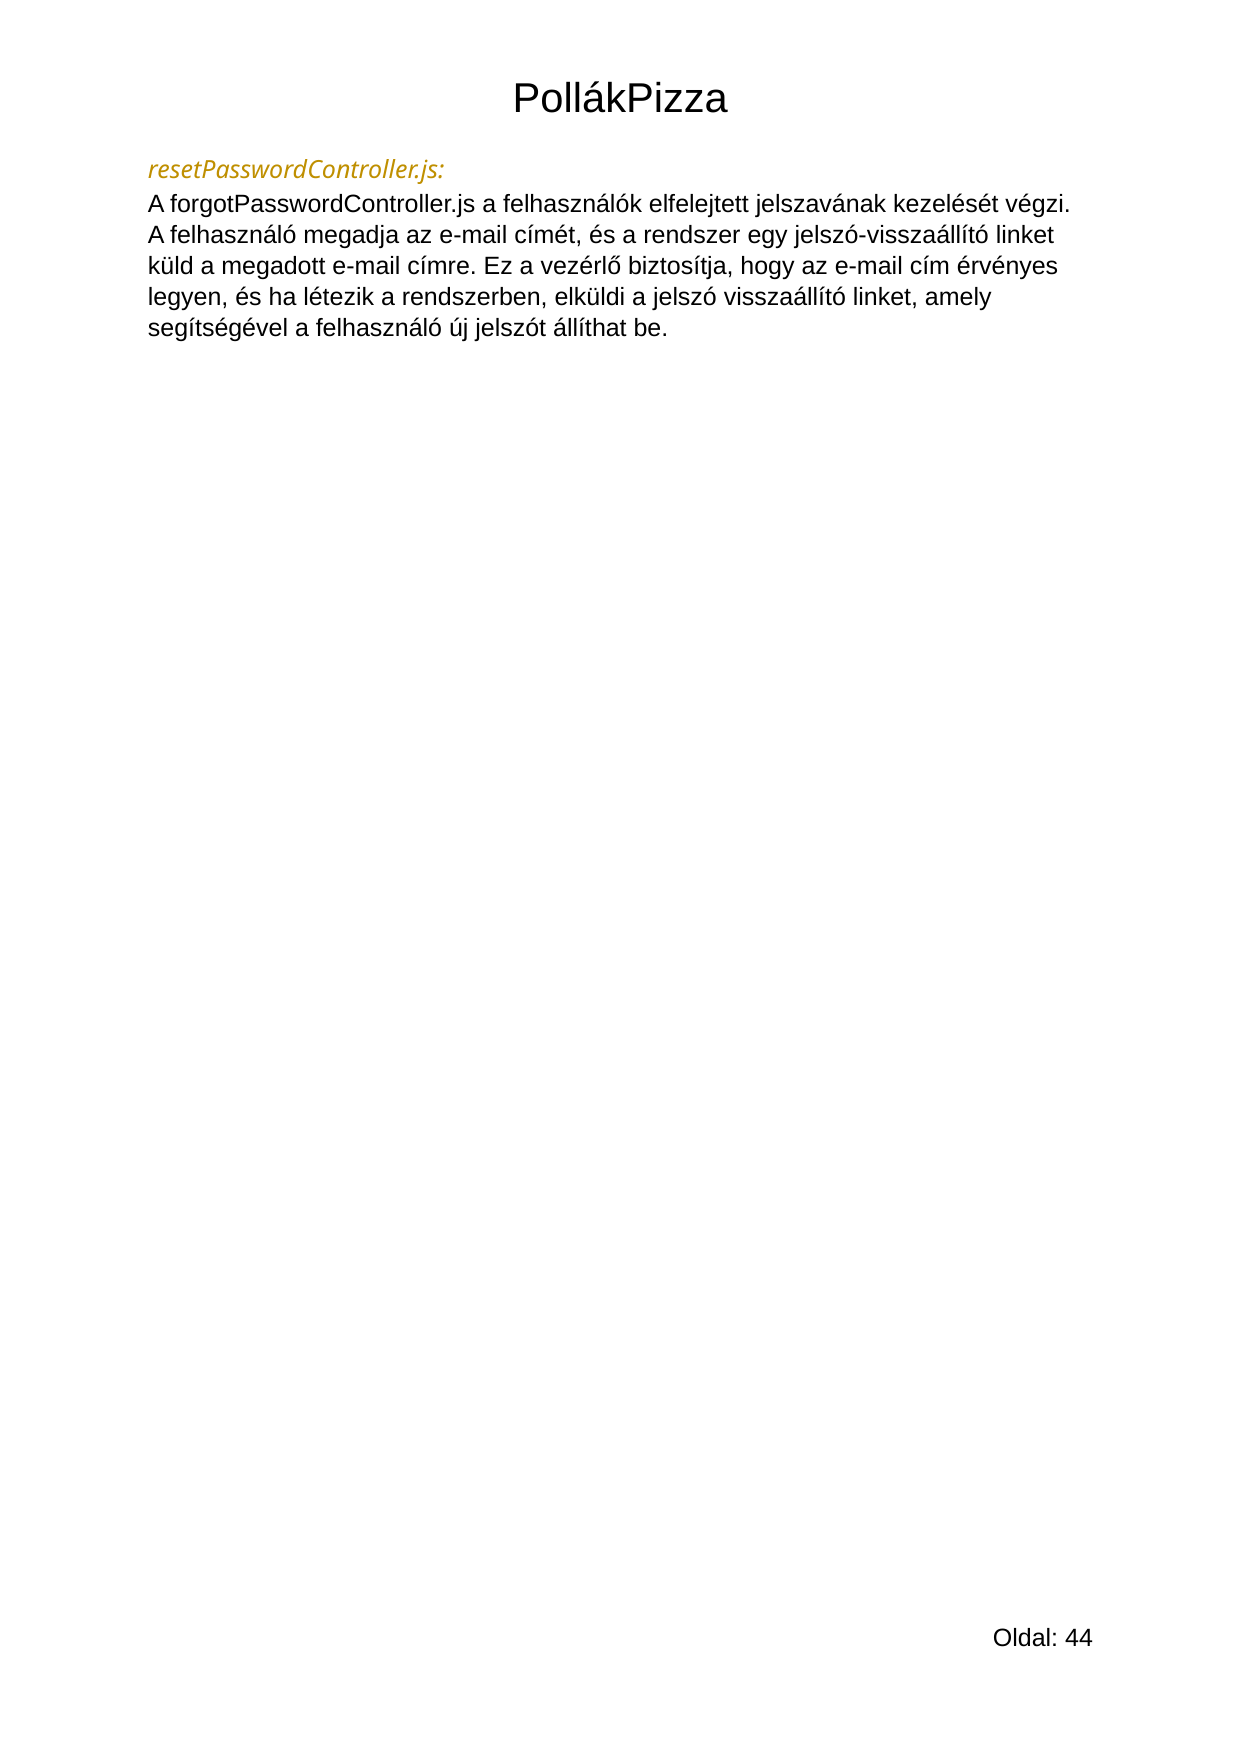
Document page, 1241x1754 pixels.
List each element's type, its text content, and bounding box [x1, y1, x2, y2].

text A forgotPasswordController.js a felhasználók elfelejtett jelszavának kezelését végzi. A felhasználó megadja az e-mail címét, és a rendszer egy jelszó-visszaállító linket küld a megadott e-mail címre. Ez a vezérlő biztosítja, hogy az e-mail cím érvényes legyen, és ha létezik a rendszerben, elküldi a jelszó visszaállító linket, amely segítségével a felhasználó új jelszót állíthat be. [148, 188, 1093, 341]
subtitle resetPasswordController.js: [148, 152, 1093, 186]
